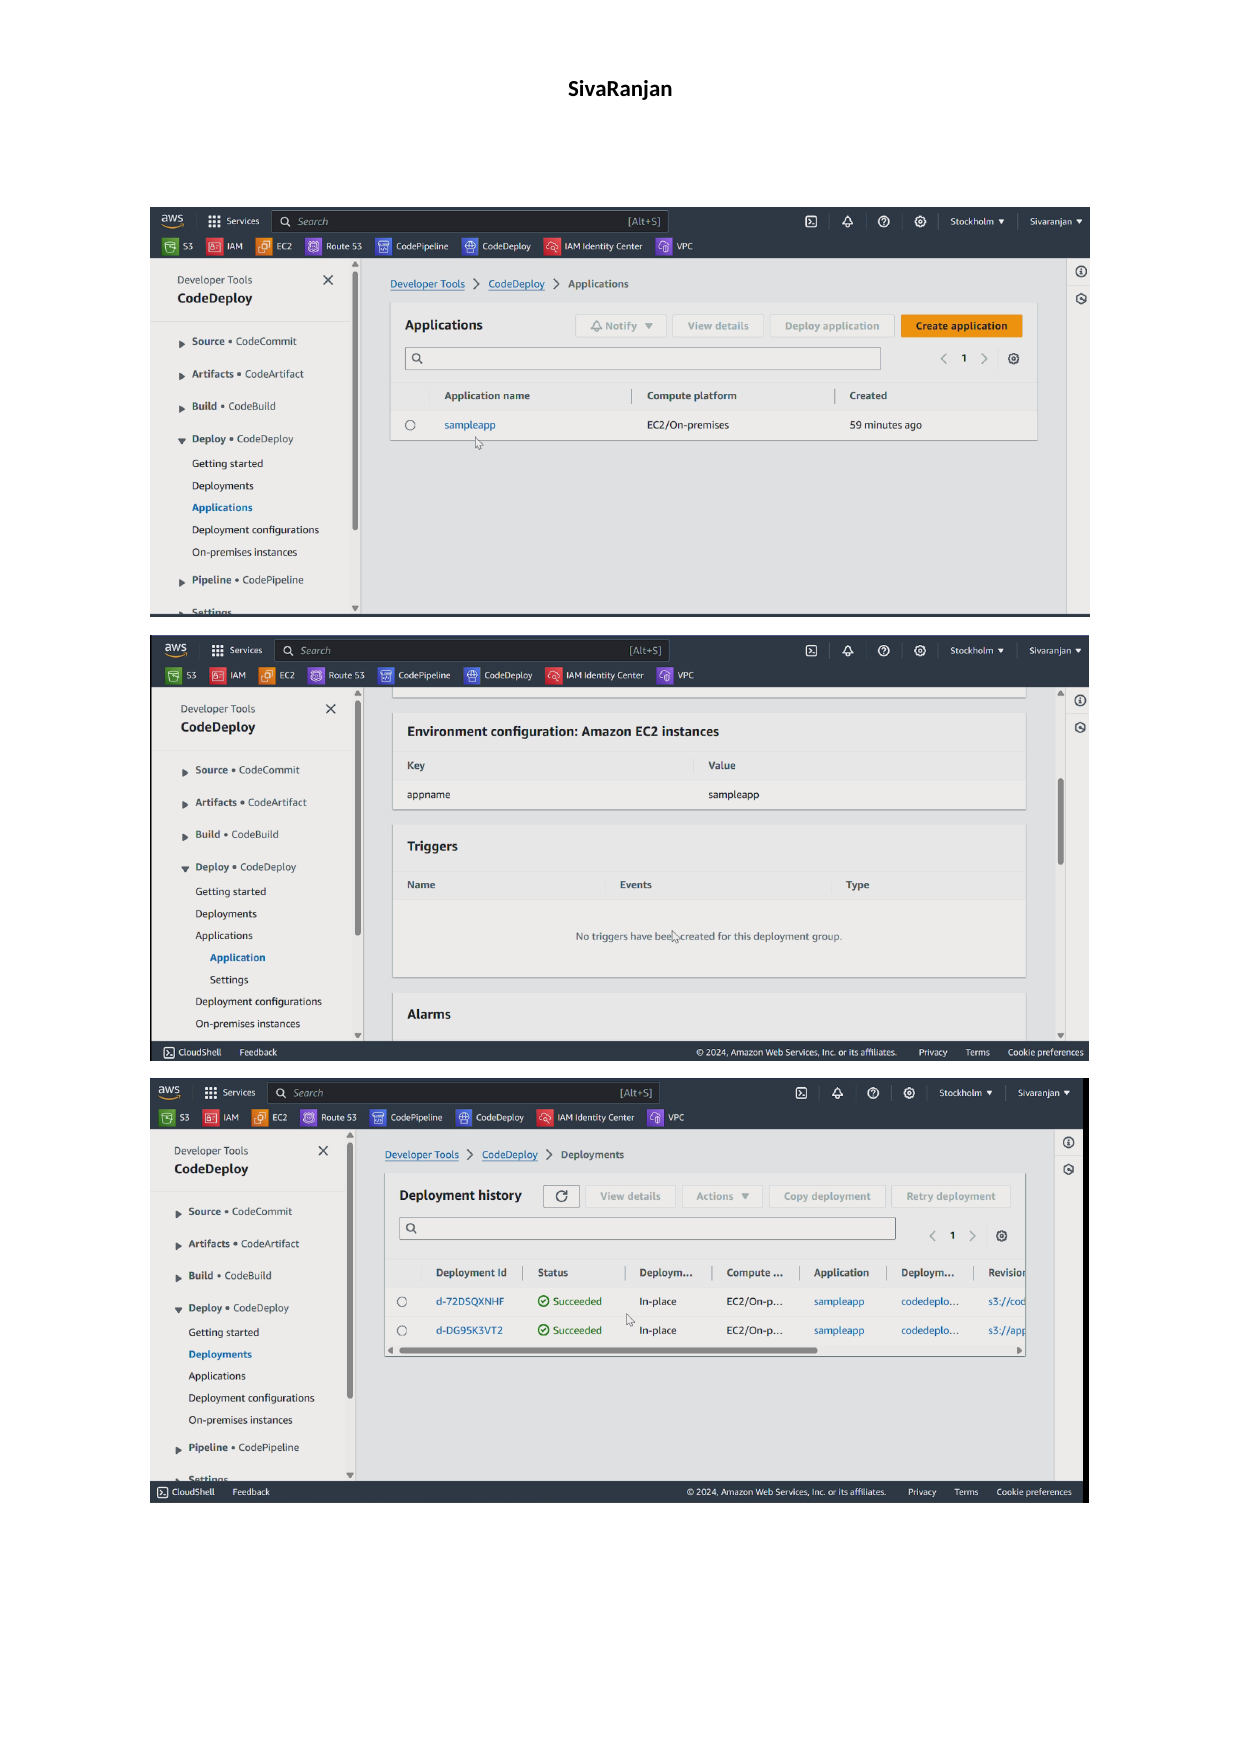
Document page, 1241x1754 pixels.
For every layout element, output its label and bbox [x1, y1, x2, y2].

picture [150, 1078, 1089, 1503]
picture [150, 635, 1089, 1061]
picture [150, 207, 1090, 617]
